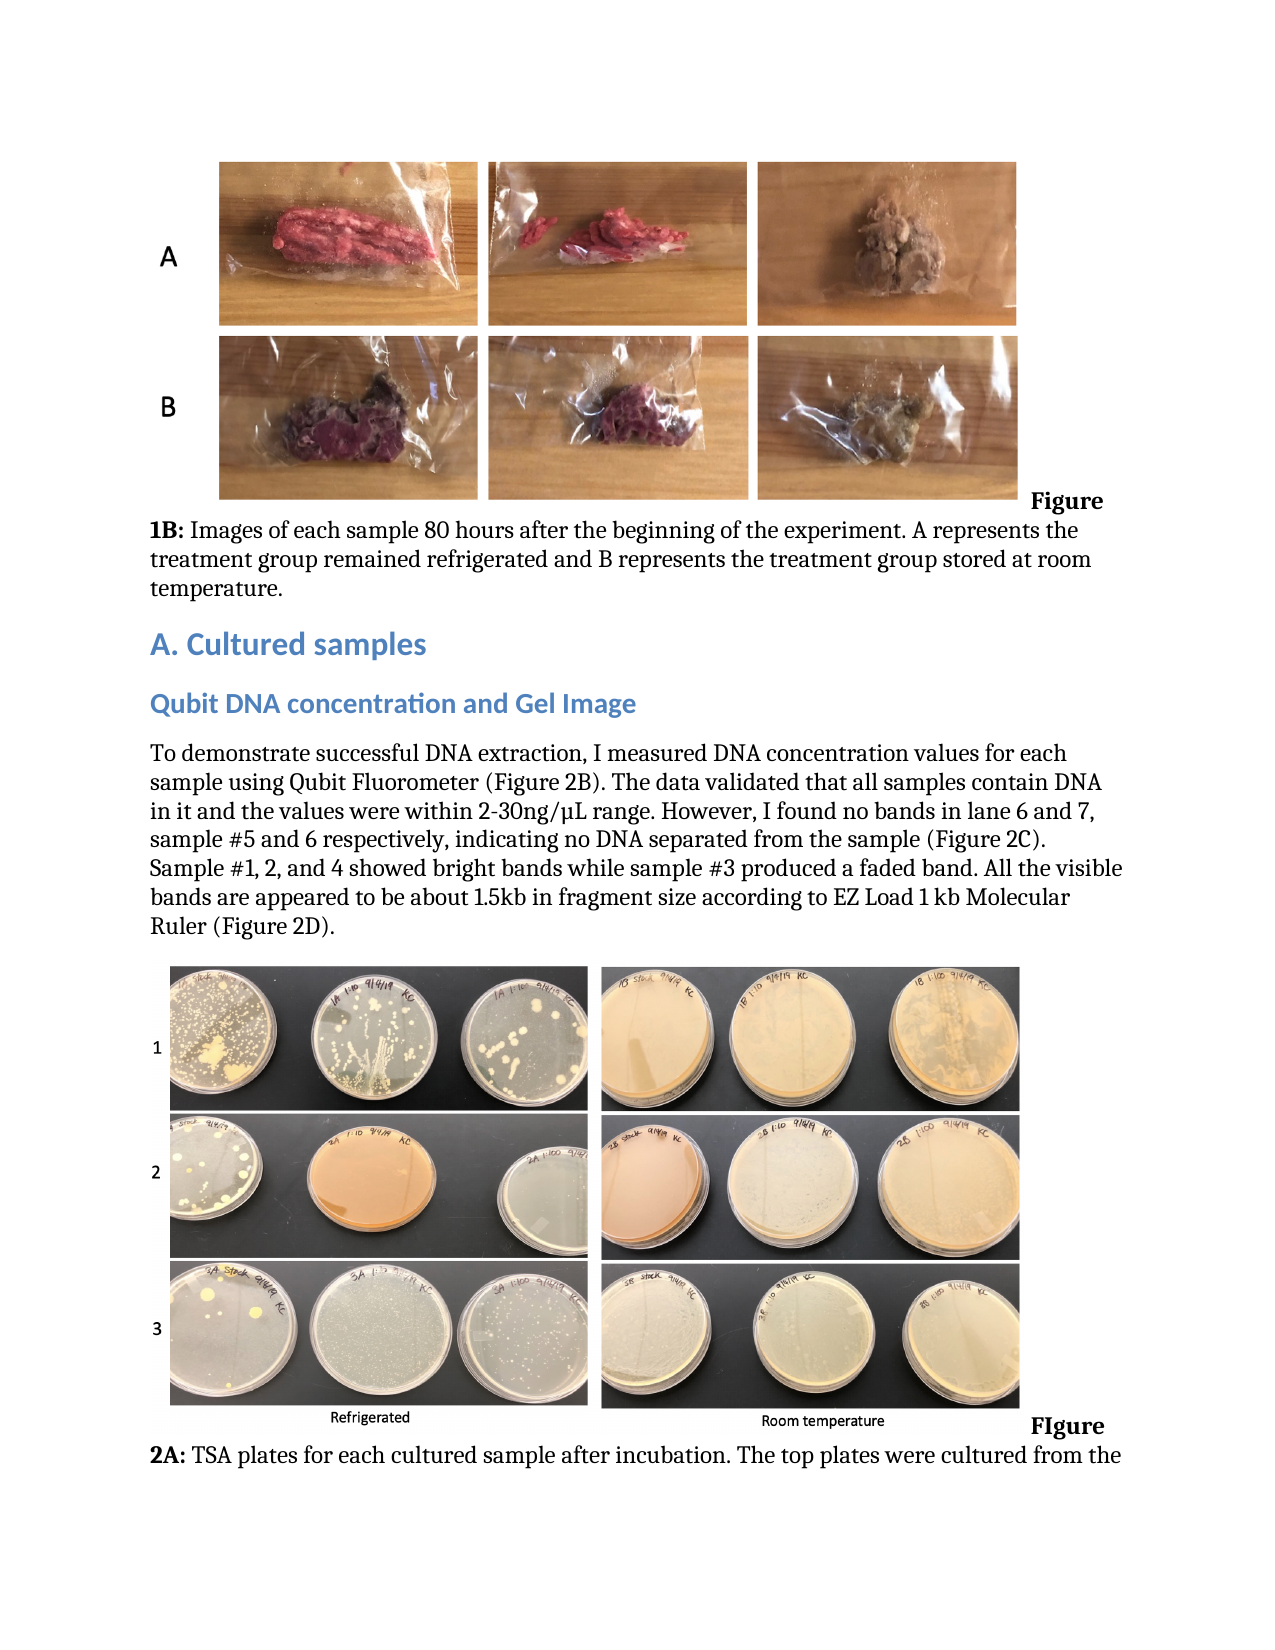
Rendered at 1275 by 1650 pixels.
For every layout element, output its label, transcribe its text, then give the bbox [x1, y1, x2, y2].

subtitle A. Cultured samples [150, 623, 1125, 664]
picture [150, 150, 1025, 510]
text To demonstrate successful DNA extraction, I measured DNA concentration values for each sample using Qubit Fluorometer (Figure 2B). The data validated that all samples contain DNA in it and the values were within 2-30ng/µL range. However, I found no bands in lane 6 and 7, sample #5 and 6 respectively, indicating no DNA separated from the sample (Figure 2C). Sample #1, 2, and 4 showed bright bands while sample #3 produced a faded band. All the visible bands are appeared to be about 1.5kb in fragment size according to EZ Load 1 kb Molecular Ruler (Figure 2D). [150, 739, 1125, 940]
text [150, 959, 1125, 1469]
subtitle Qubit DNA concentration and Gel Image [150, 685, 1125, 720]
picture [150, 959, 1025, 1435]
